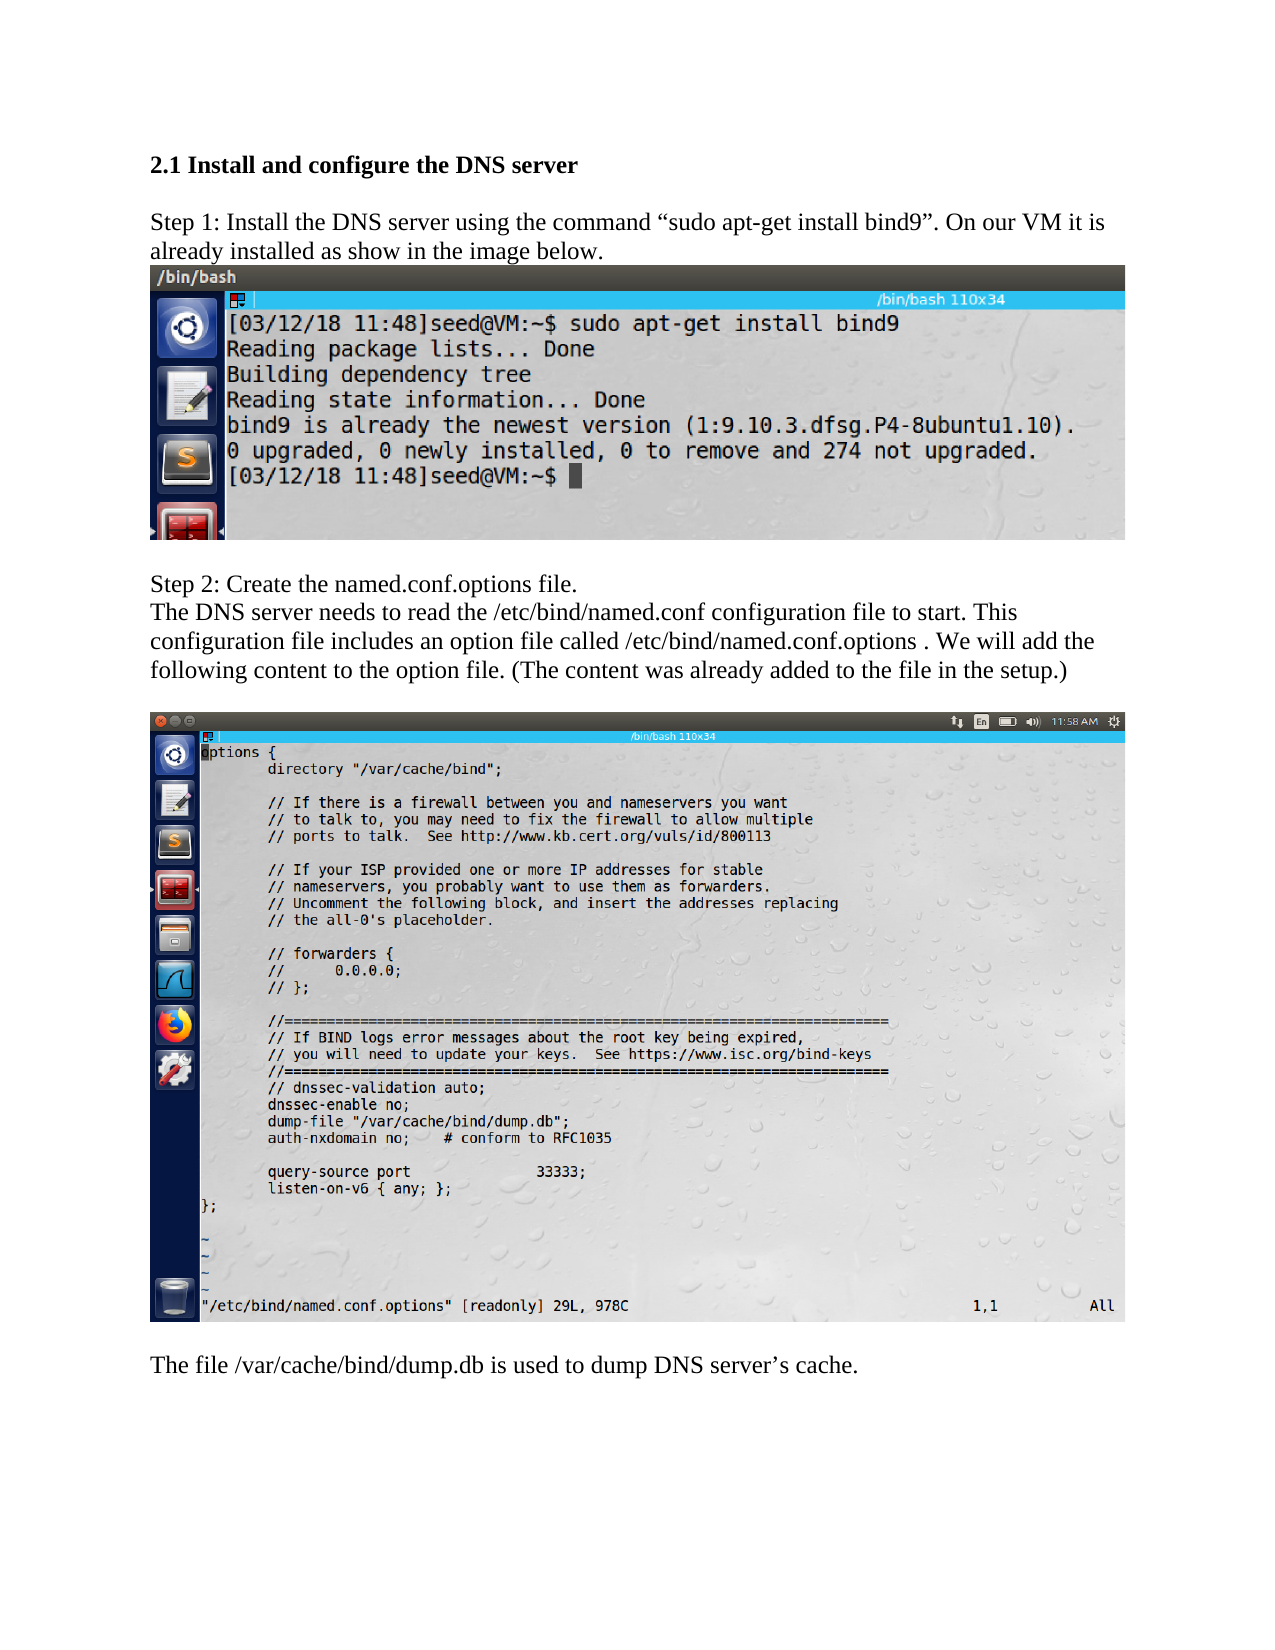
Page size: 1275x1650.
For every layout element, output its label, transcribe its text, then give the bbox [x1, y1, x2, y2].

picture [150, 712, 1125, 1322]
text 2.1 Install and configure the DNS server [150, 150, 1125, 179]
text The file /var/cache/bind/dump.db is used to dump DNS server’s cache. [150, 1351, 1125, 1379]
picture [150, 265, 1125, 540]
text Step 2: Create the named.conf.options file. The DNS server needs to read the /etc/bind/named.conf configuration file to start. This configuration file includes an option file called /etc/bind/named.conf.options . We will add the following content to the option file. (The content was already added to the file in the setup.) [150, 569, 1125, 684]
text Step 1: Install the DNS server using the command “sudo apt-get install bind9”. On our VM it is already installed as show in the image below. [150, 207, 1125, 265]
